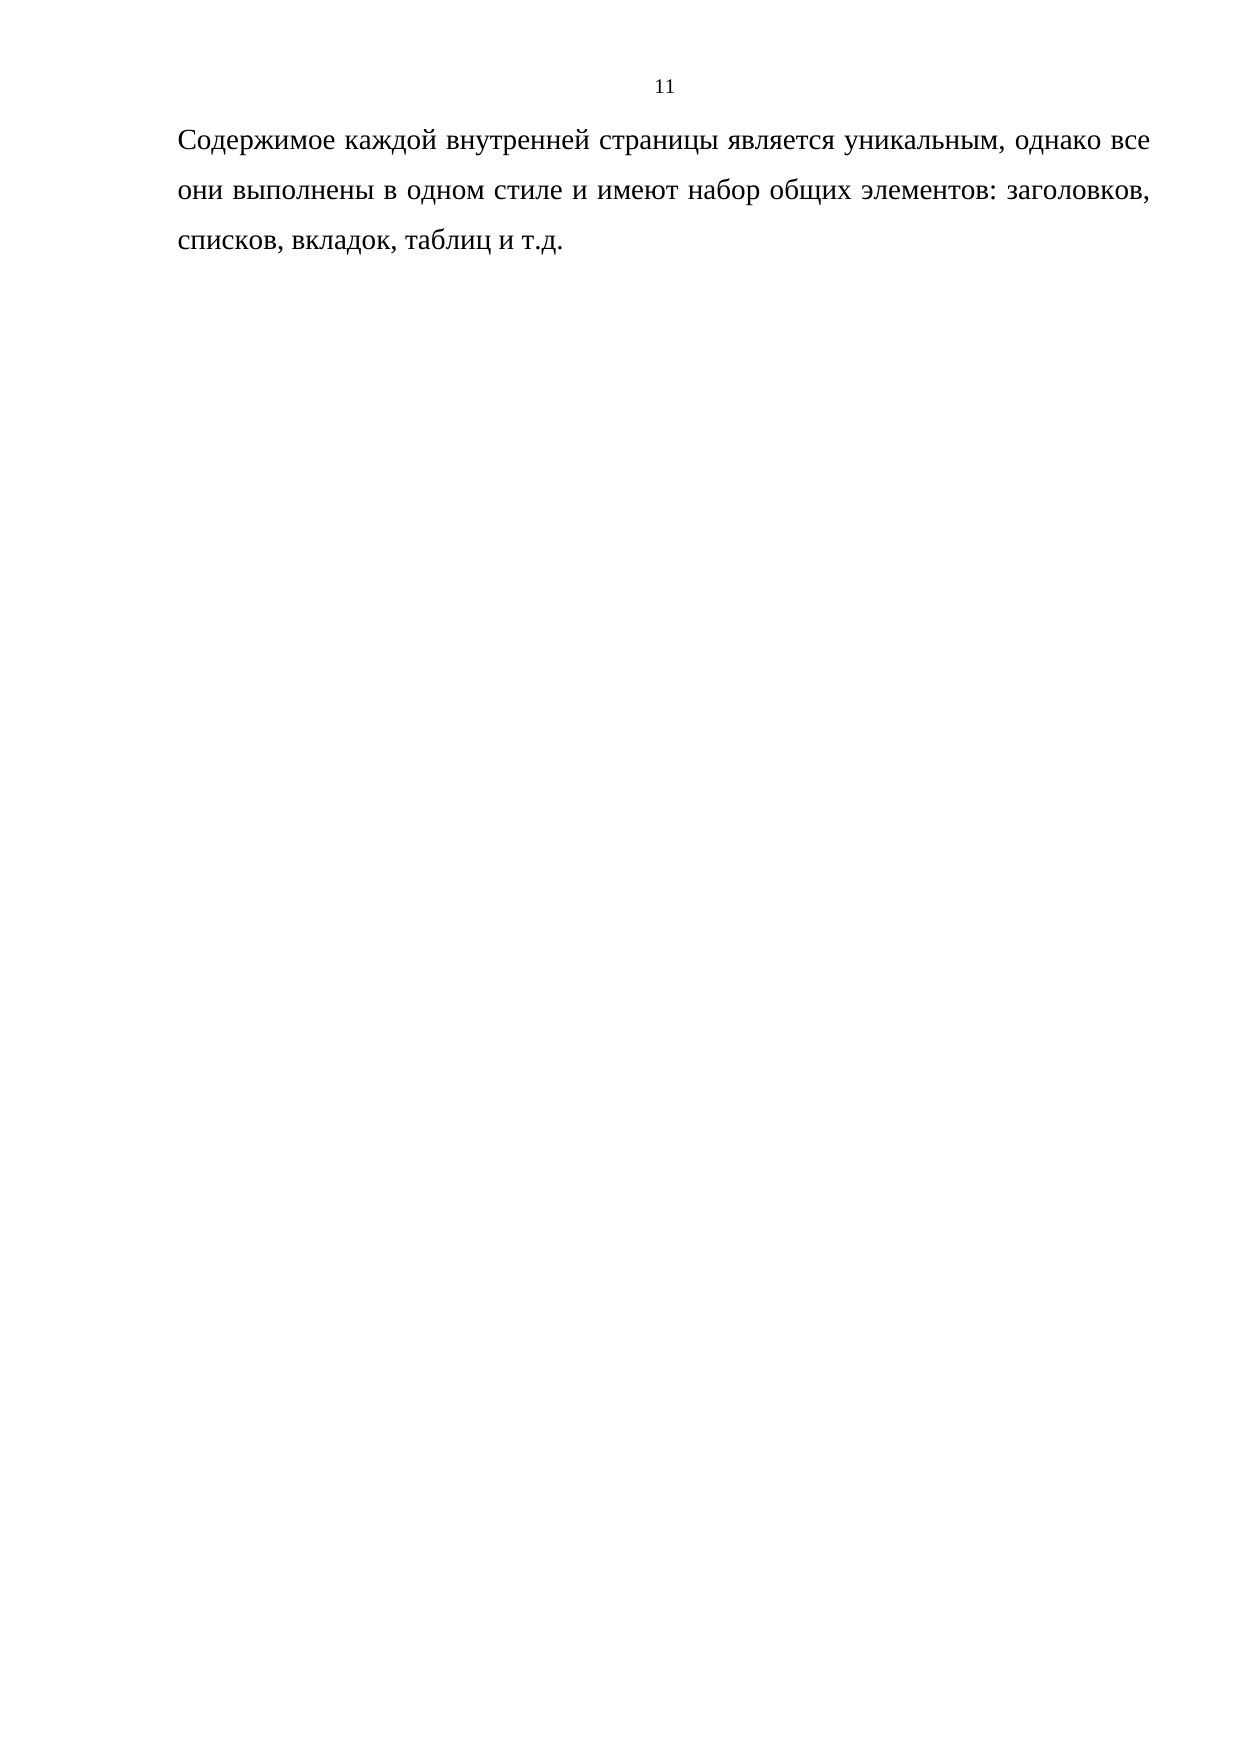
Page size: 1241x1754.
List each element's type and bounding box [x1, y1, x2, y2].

list [177, 122, 1151, 256]
